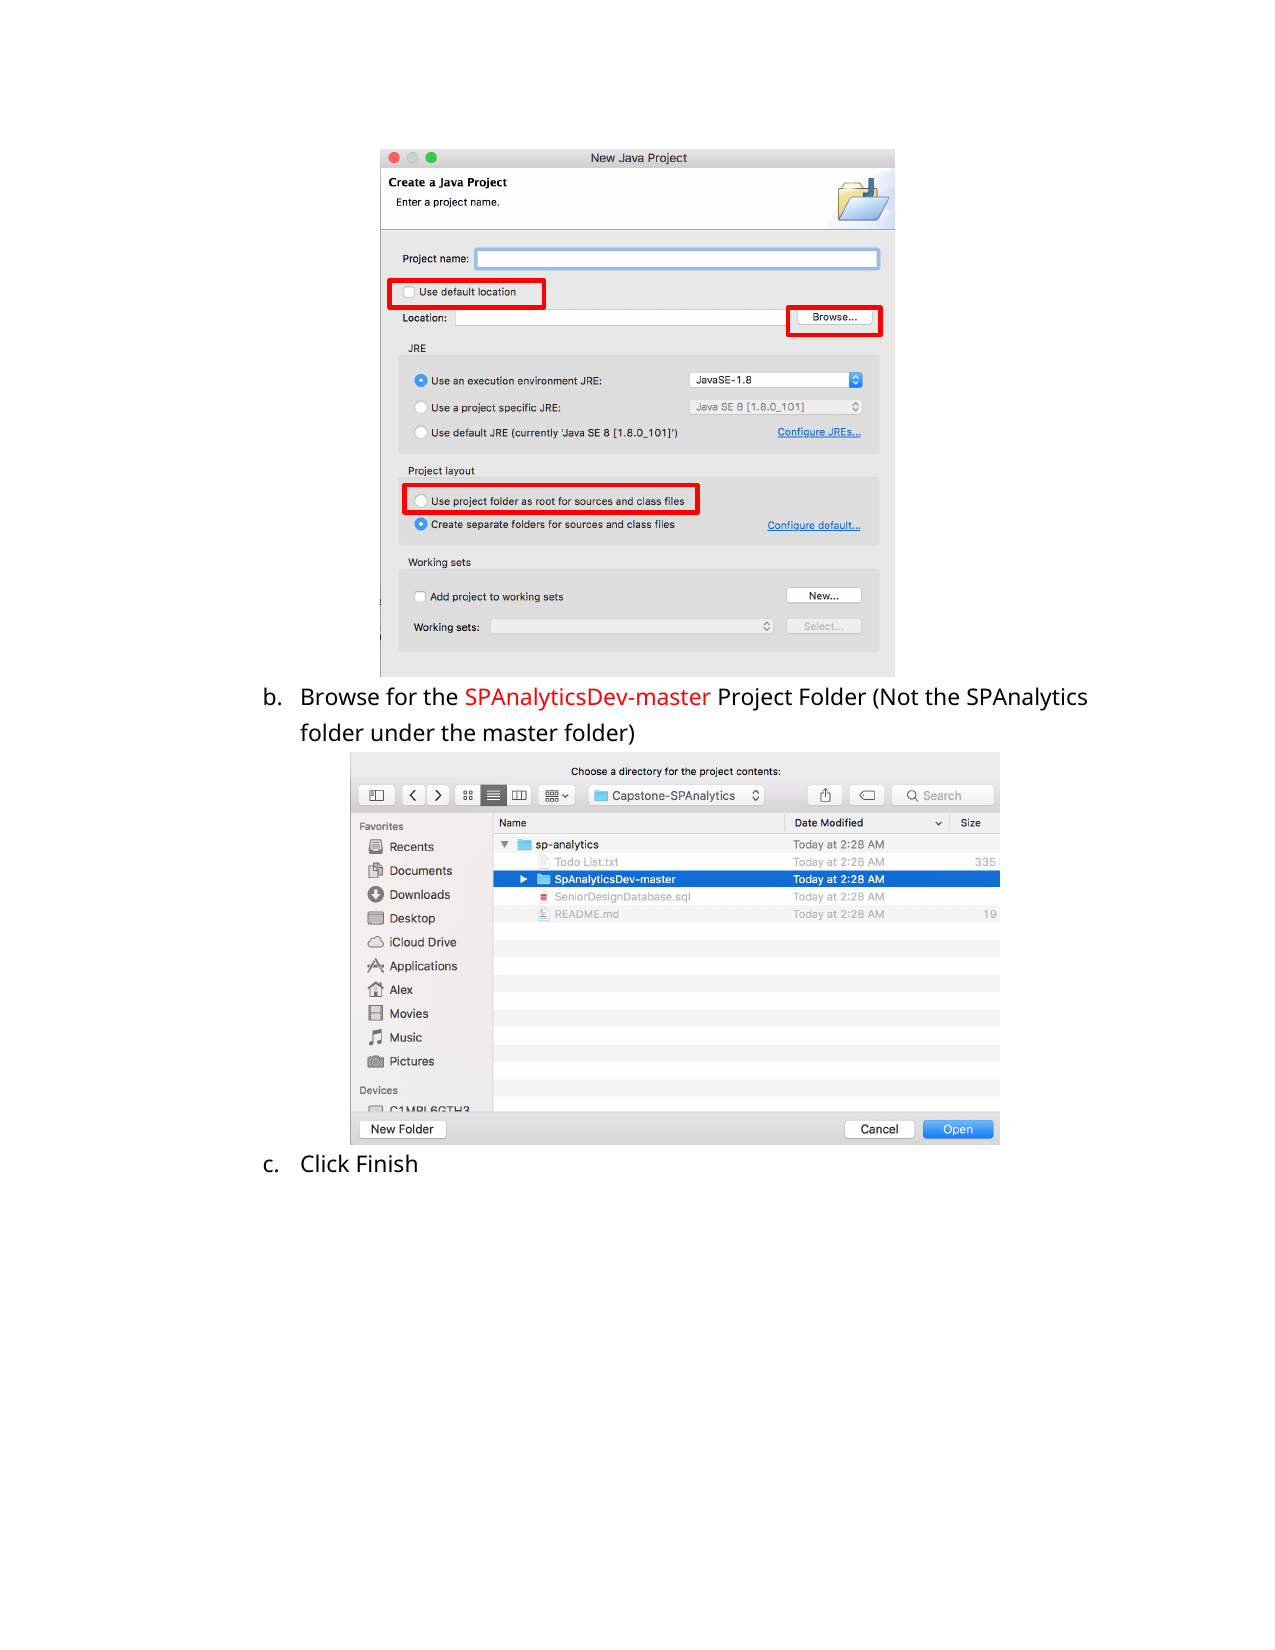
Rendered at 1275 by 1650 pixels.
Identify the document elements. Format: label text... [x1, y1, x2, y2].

list Click Finish [262, 1148, 1125, 1179]
picture [350, 752, 1000, 1145]
picture [380, 149, 895, 677]
list Browse for the SPAnalyticsDev-master Project Folder (Not the SPAnalytics folder under the master folder) [262, 681, 1125, 748]
